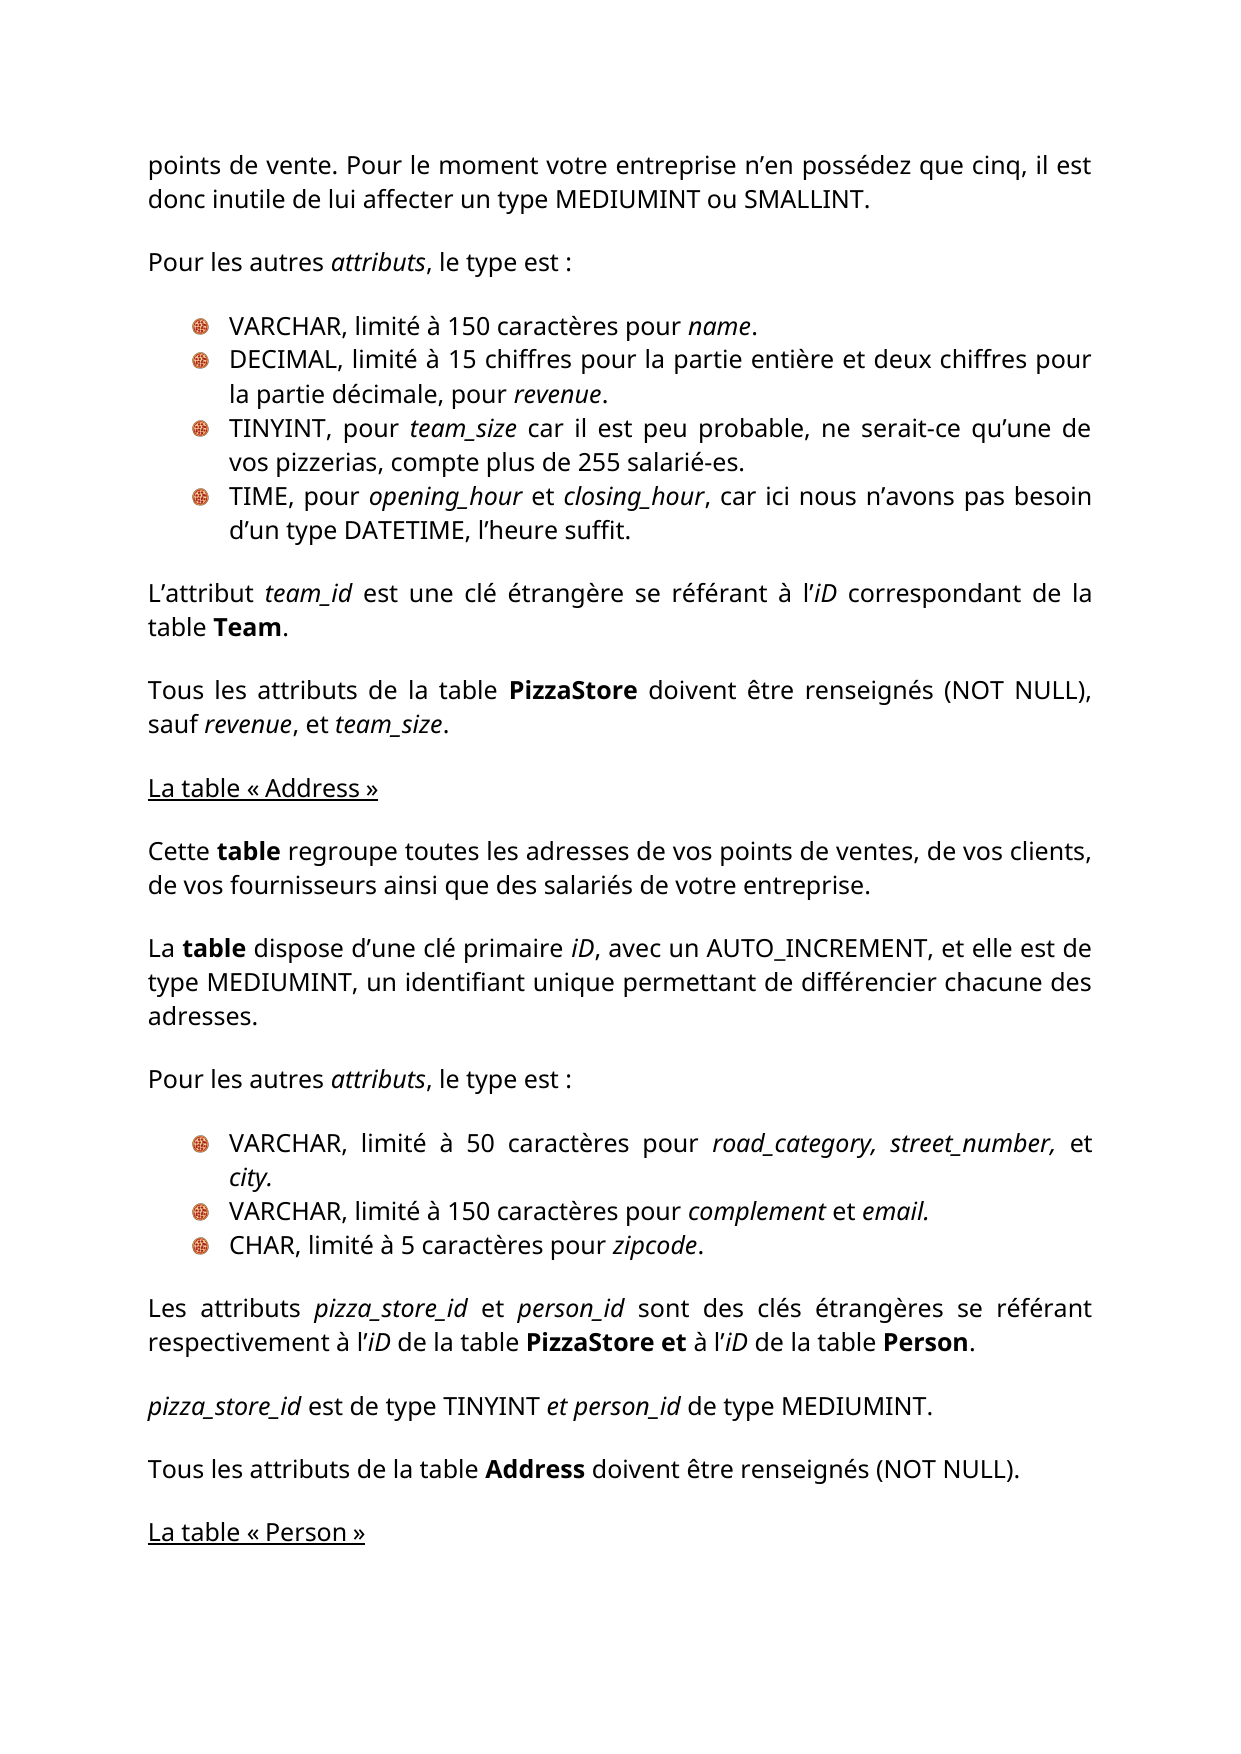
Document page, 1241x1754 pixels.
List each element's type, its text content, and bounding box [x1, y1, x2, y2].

text L’attribut team_id est une clé étrangère se référant à l’iD correspondant de la table Team. [148, 576, 1093, 644]
text Cette table regroupe toutes les adresses de vos points de ventes, de vos clients, de vos fournisseurs ainsi que des salariés de votre entreprise. [148, 833, 1093, 902]
picture [192, 318, 209, 335]
list DECIMAL, limité à 15 chiffres pour la partie entière et deux chiffres pour la partie décimale, pour revenue. [191, 342, 1093, 410]
text pizza_store_id est de type TINYINT et person_id de type MEDIUMINT. [148, 1388, 1093, 1422]
picture [192, 1135, 209, 1153]
text Les attributs pizza_store_id et person_id sont des clés étrangères se référant respectivement à l’iD de la table PizzaStore et à l’iD de la table Person. [148, 1291, 1093, 1359]
text Tous les attributs de la table Address doivent être renseignés (NOT NULL). [148, 1451, 1093, 1485]
list VARCHAR, limité à 150 caractères pour complement et email. [191, 1193, 1093, 1228]
list TIME, pour opening_hour et closing_hour, car ici nous n’avons pas besoin d’un type DATETIME, l’heure suffit. [191, 478, 1093, 547]
picture [192, 488, 209, 506]
picture [192, 1237, 209, 1255]
list CHAR, limité à 5 caractères pour zipcode. [191, 1228, 1093, 1262]
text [148, 148, 1093, 216]
picture [192, 420, 209, 437]
text La table dispose d’une clé primaire iD, avec un AUTO_INCREMENT, et elle est de type MEDIUMINT, un identifiant unique permettant de différencier chacune des adresses. [148, 931, 1093, 1033]
list TINYINT, pour team_size car il est peu probable, ne serait-ce qu’une de vos pizzerias, compte plus de 255 salarié-es. [191, 410, 1093, 478]
picture [192, 352, 209, 369]
text Pour les autres attributs, le type est : [148, 245, 1093, 279]
list VARCHAR, limité à 150 caractères pour name. [191, 308, 1093, 342]
picture [192, 1203, 209, 1221]
text Tous les attributs de la table PizzaStore doivent être renseignés (NOT NULL), sauf revenue, et team_size. [148, 673, 1093, 741]
subtitle La table « Person » [148, 1514, 1093, 1549]
text Pour les autres attributs, le type est : [148, 1062, 1093, 1096]
list VARCHAR, limité à 50 caractères pour road_category, street_number, et city. [191, 1125, 1093, 1193]
subtitle La table « Address » [148, 770, 1093, 804]
